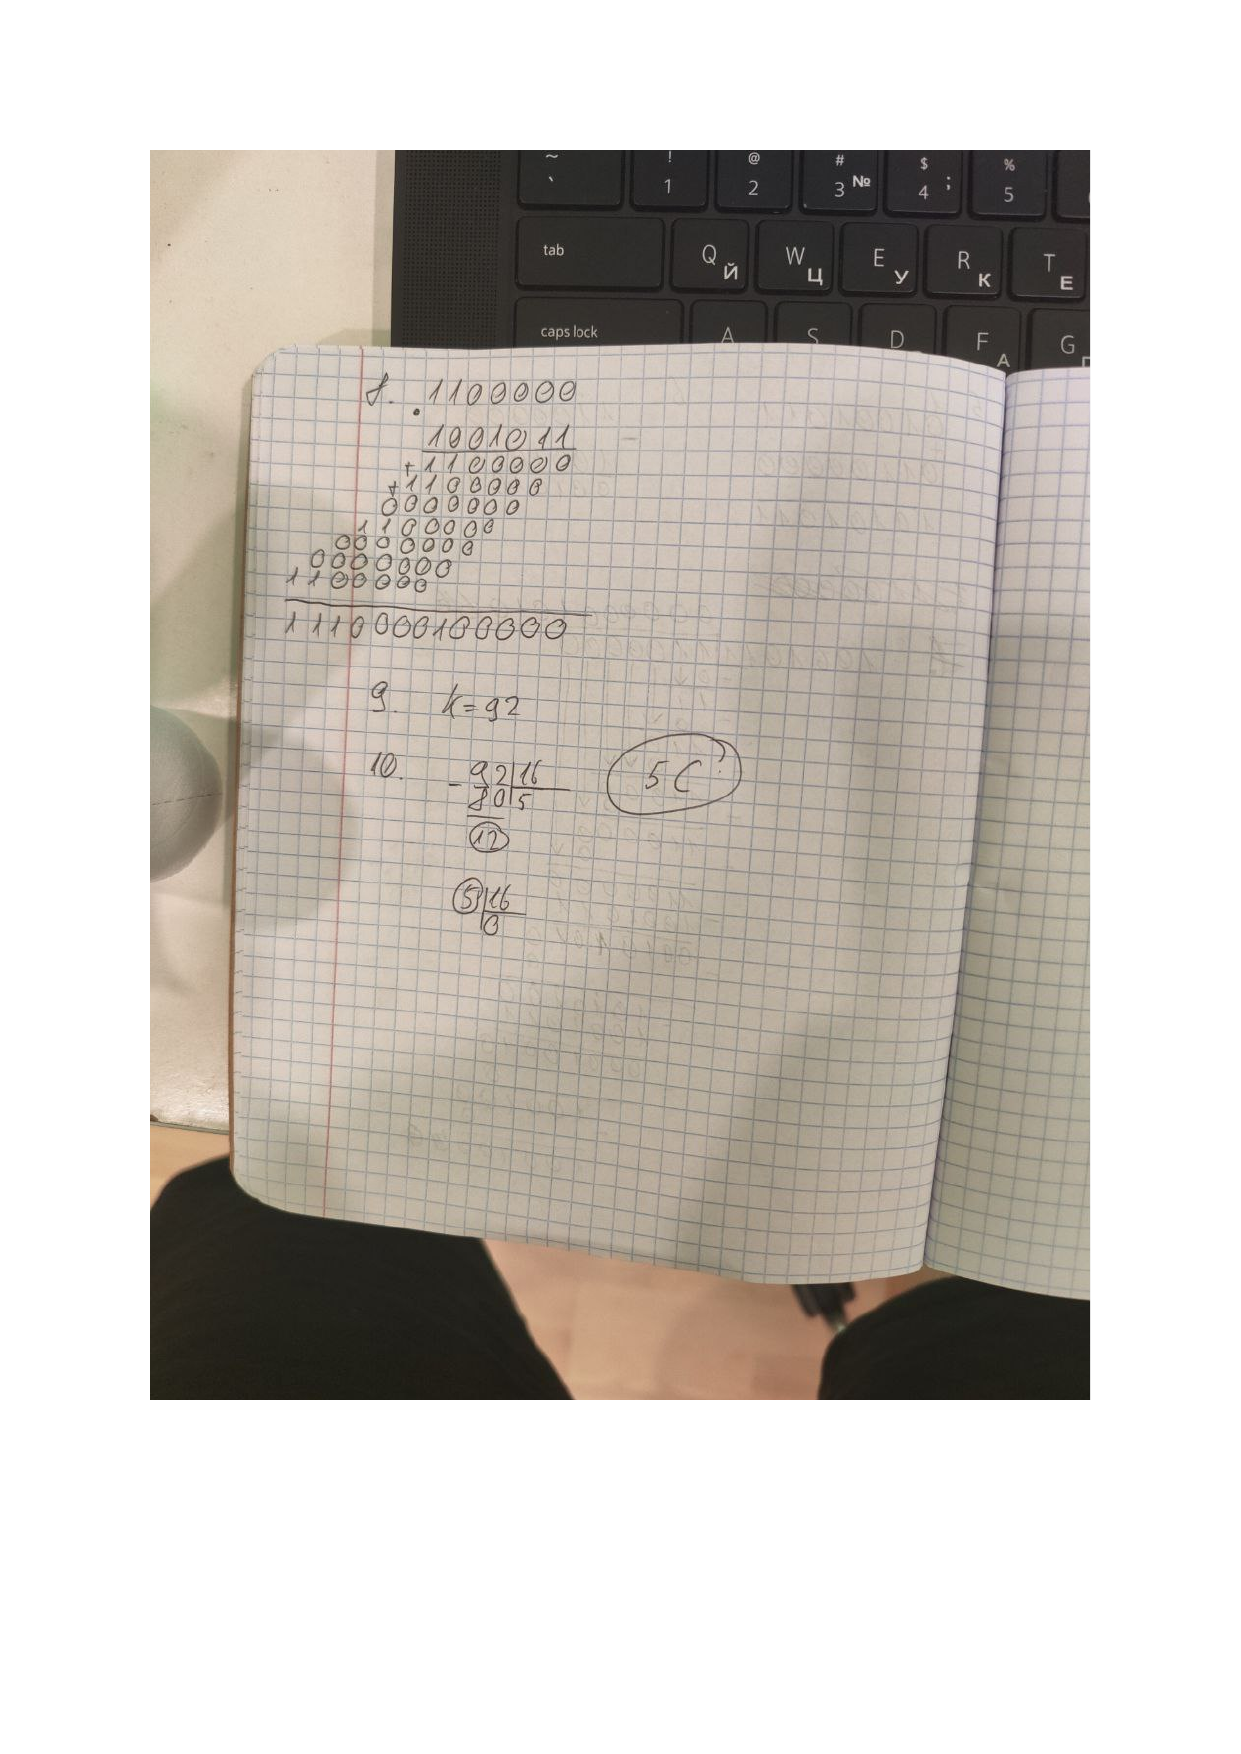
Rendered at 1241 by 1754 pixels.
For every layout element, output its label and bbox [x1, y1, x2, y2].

picture [150, 150, 1091, 1400]
